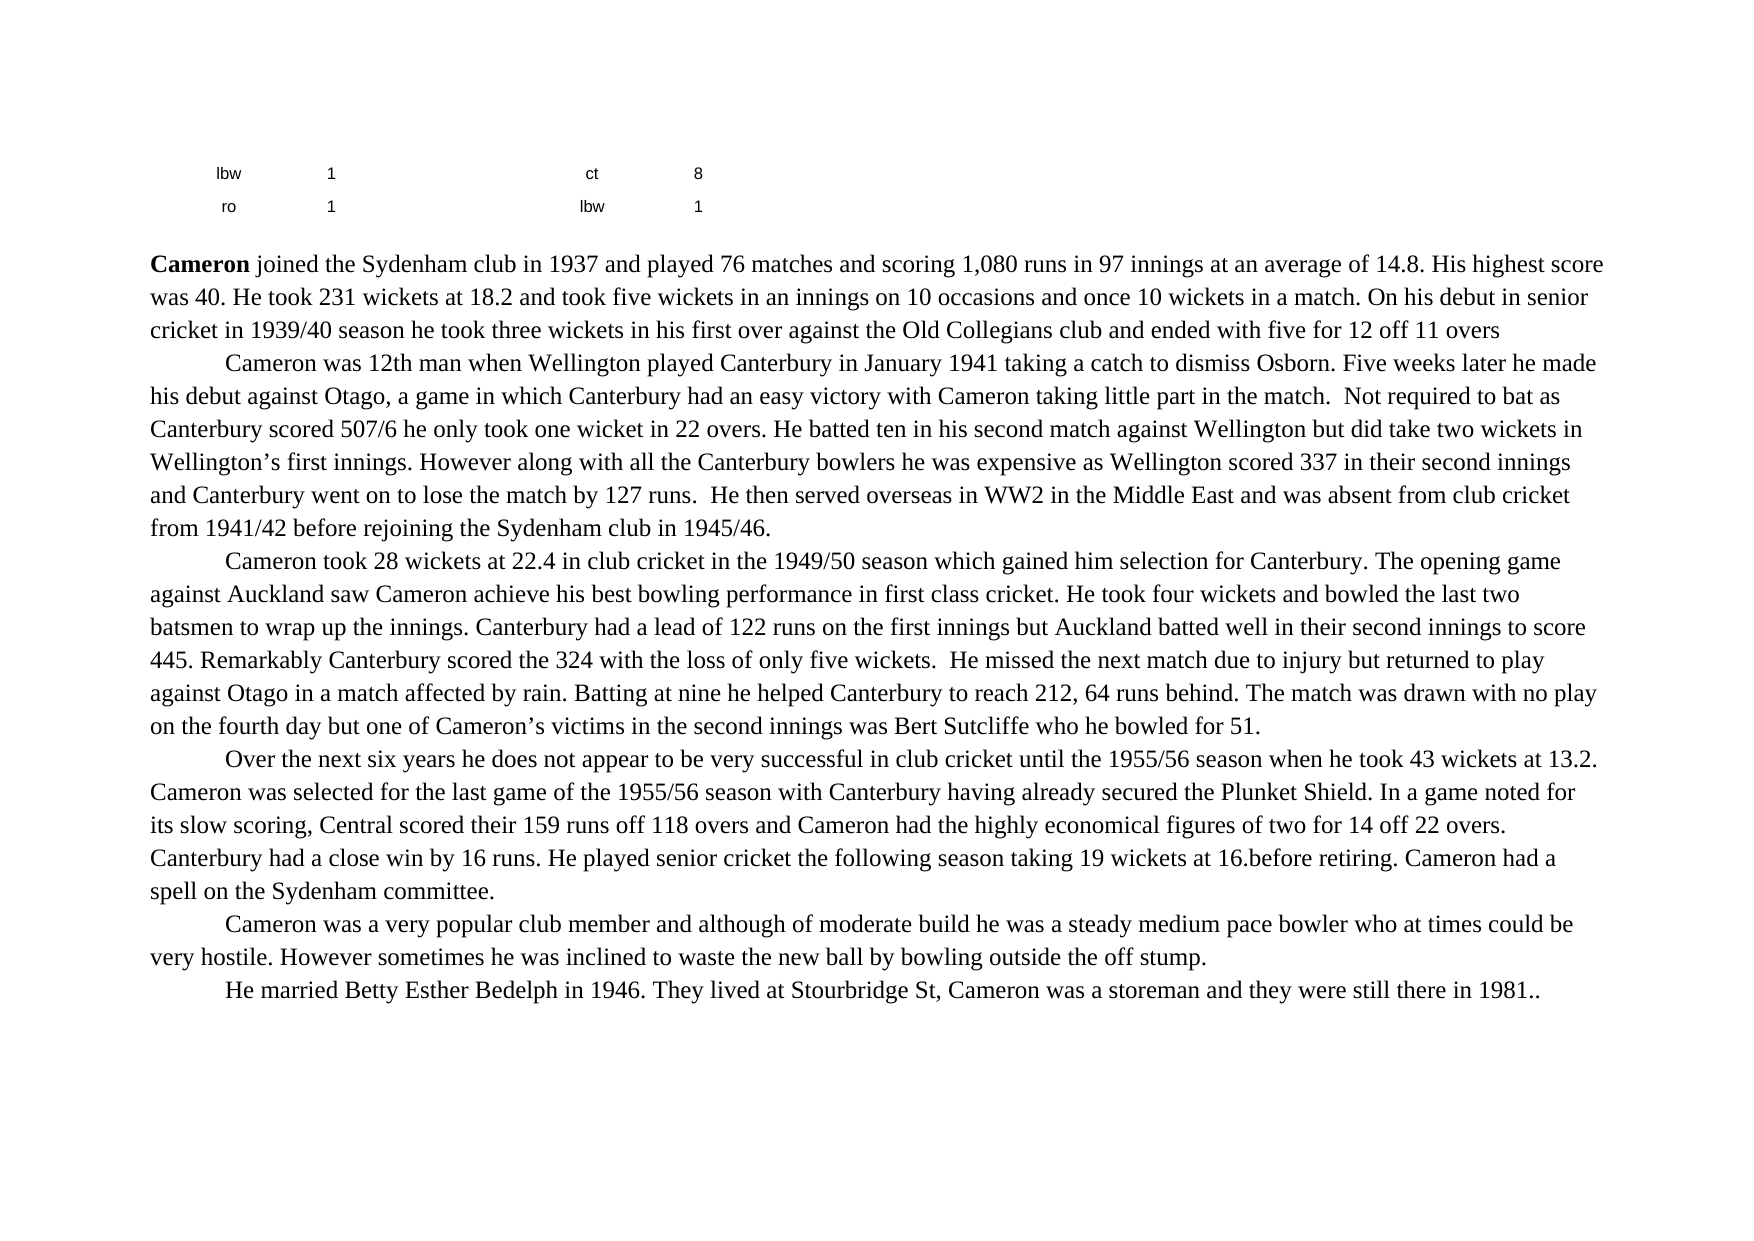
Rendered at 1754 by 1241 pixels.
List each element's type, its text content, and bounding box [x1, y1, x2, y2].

text Cameron was a very popular club member and although of moderate build he was a steady medium pace bowler who at times could be very hostile. However sometimes he was inclined to waste the new ball by bowling outside the off stump. [150, 909, 1604, 971]
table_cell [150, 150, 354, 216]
text Cameron joined the Sydenham club in 1937 and played 76 matches and scoring 1,080 runs in 97 innings at an average of 14.8. His highest score was 40. He took 231 wickets at 18.2 and took five wickets in an innings on 10 occasions and once 10 wickets in a match. On his debut in senior cricket in 1939/40 season he took three wickets in his first over against the Old Collegians club and ended with five for 12 off 11 overs Cameron was 12th man when Wellington played Canterbury in January 1941 taking a catch to dismiss Osborn. Five weeks later he made his debut against Otago, a game in which Canterbury had an easy victory with Cameron taking little part in the match. Not required to bat as Canterbury scored 507/6 he only took one wicket in 22 overs. He batted ten in his second match against Wellington but did take two wickets in Wellington’s first innings. However along with all the Canterbury bowlers he was expensive as Wellington scored 337 in their second innings and Canterbury went on to lose the match by 127 runs. He then served overseas in WW2 in the Middle East and was absent from club cricket from 1941/42 before rejoining the Sydenham club in 1945/46. [150, 249, 1604, 542]
text He married Betty Esther Bedelph in 1946. They lived at Stourbridge St, Cameron was a storeman and they were still there in 1981.. [150, 976, 1604, 1004]
text Cameron took 28 wickets at 22.4 in club cricket in the 1949/50 season which gained him selection for Canterbury. The opening game against Auckland saw Cameron achieve his best bowling performance in first class cricket. He took four wickets and bowled the last two batsmen to wrap up the innings. Canterbury had a lead of 122 runs on the first innings but Auckland batted well in their second innings to score 445. Remarkably Canterbury scored the 324 with the loss of only five wickets. He missed the next match due to injury but returned to play against Otago in a match affected by rain. Batting at nine he helped Canterbury to reach 212, 64 runs behind. The match was drawn with no play on the fourth day but one of Cameron’s victims in the second innings was Bert Sutcliffe who he bowled for 51. [150, 546, 1604, 740]
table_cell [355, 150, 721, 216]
text Over the next six years he does not appear to be very successful in club cricket until the 1955/56 season when he took 43 wickets at 13.2. Cameron was selected for the last game of the 1955/56 season with Canterbury having already secured the Plunket Shield. In a game noted for its slow scoring, Central scored their 159 runs off 118 overs and Cameron had the highly economical figures of two for 14 off 22 overs. Canterbury had a close win by 16 runs. He played senior cricket the following season taking 19 wickets at 16.before retiring. Cameron had a spell on the Sydenham committee. [150, 744, 1604, 905]
